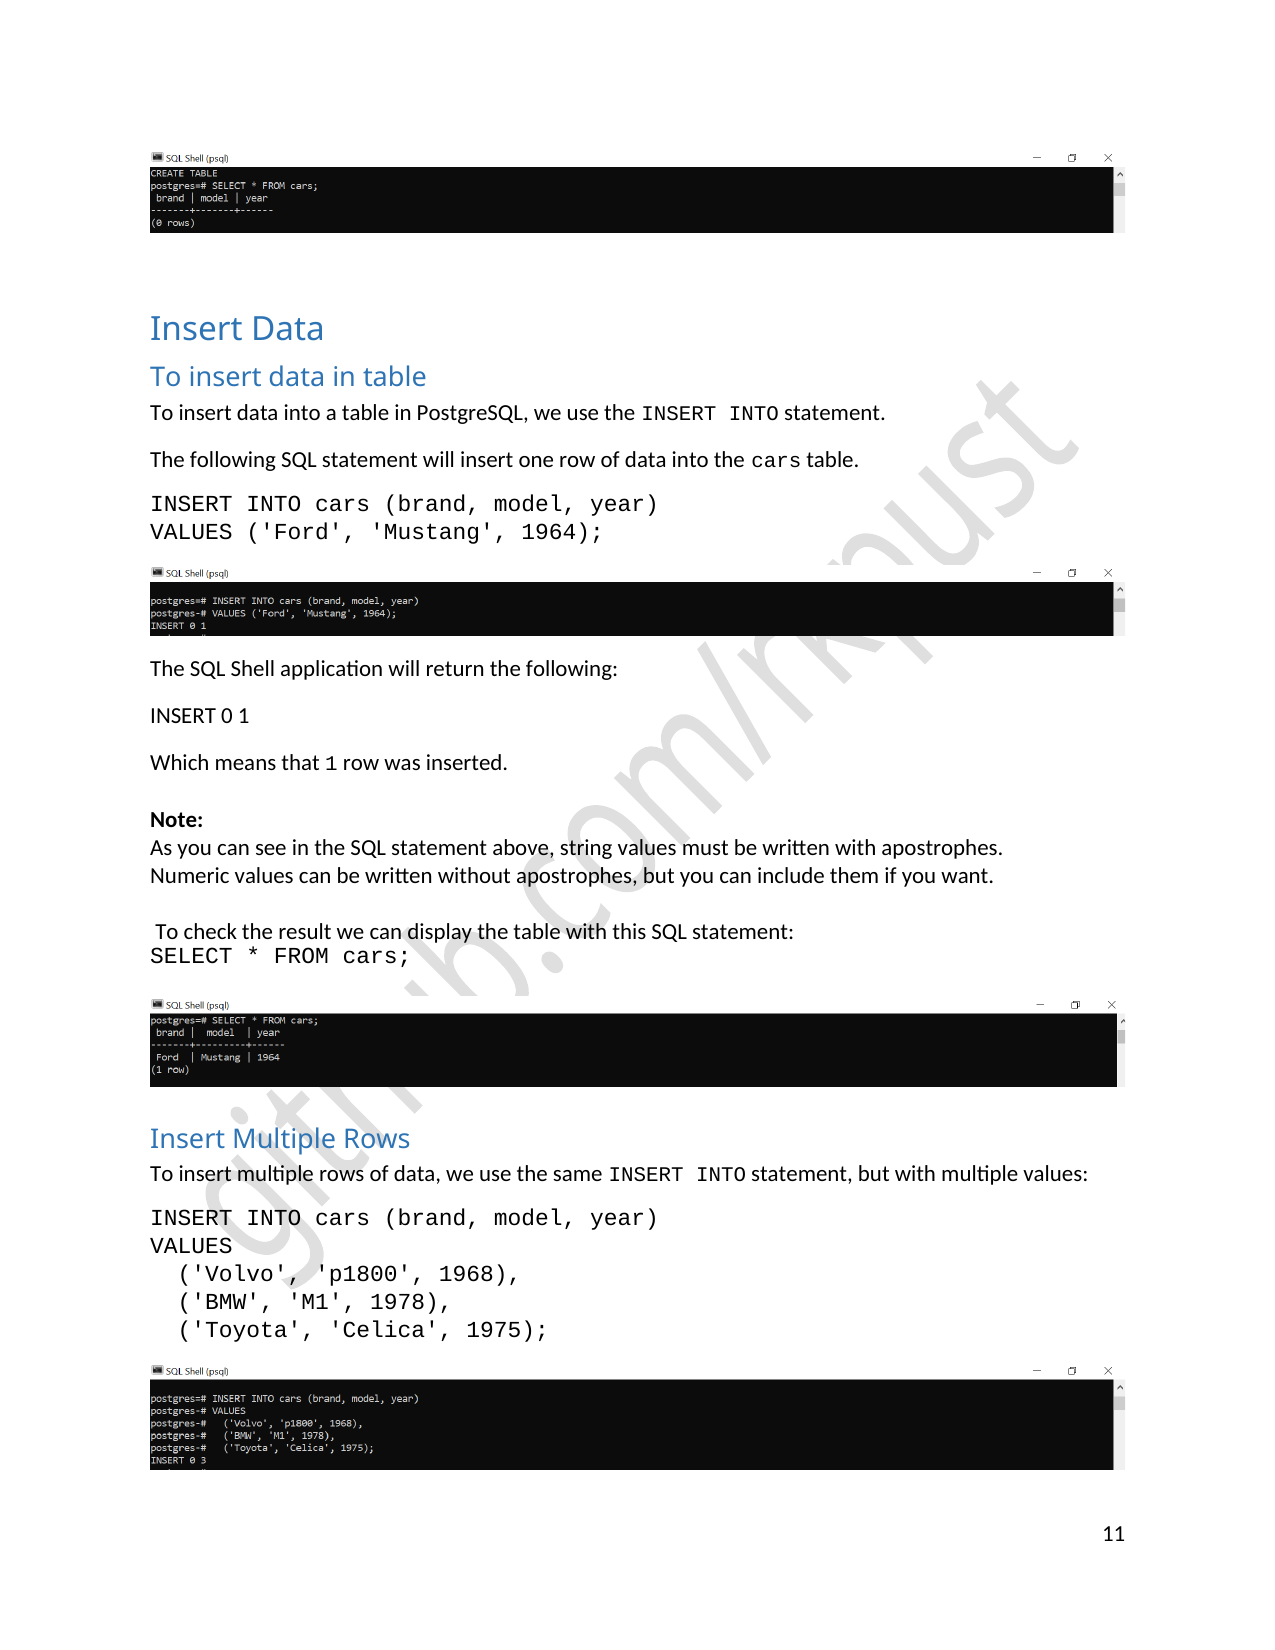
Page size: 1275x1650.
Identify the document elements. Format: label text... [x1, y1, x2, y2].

text The following SQL statement will insert one row of data into the cars table. [150, 445, 1125, 473]
text Note: [150, 805, 1125, 833]
subtitle Insert Multiple Rows [150, 1119, 1125, 1156]
text INSERT INTO cars (brand, model, year) VALUES ('Volvo', 'p1800', 1968), ('BMW', 'M1', 1978), ('Toyota', 'Celica', 1975); [150, 1206, 1125, 1344]
text INSERT INTO cars (brand, model, year) VALUES ('Ford', 'Mustang', 1964); [150, 492, 1125, 546]
text INSERT 0 1 [150, 701, 1125, 729]
text SELECT * FROM cars; [150, 945, 1125, 971]
picture [150, 996, 1125, 1087]
text As you can see in the SQL statement above, string values must be written with apostrophes. [150, 833, 1125, 861]
text Which means that 1 row was inserted. [150, 748, 1125, 777]
picture [150, 565, 1125, 636]
subtitle To insert data in table [150, 358, 1125, 395]
text To check the result we can display the table with this SQL statement: [150, 917, 1125, 945]
text Numeric values can be written without apostrophes, but you can include them if you want. [150, 861, 1125, 889]
text To insert multiple rows of data, we use the same INSERT INTO statement, but with multiple values: [150, 1159, 1125, 1187]
subtitle Insert Data [150, 305, 1125, 350]
picture [150, 1362, 1125, 1470]
text To insert data into a table in PostgreSQL, we use the INSERT INTO statement. [150, 398, 1125, 426]
picture [150, 150, 1125, 233]
text The SQL Shell application will return the following: [150, 654, 1125, 682]
